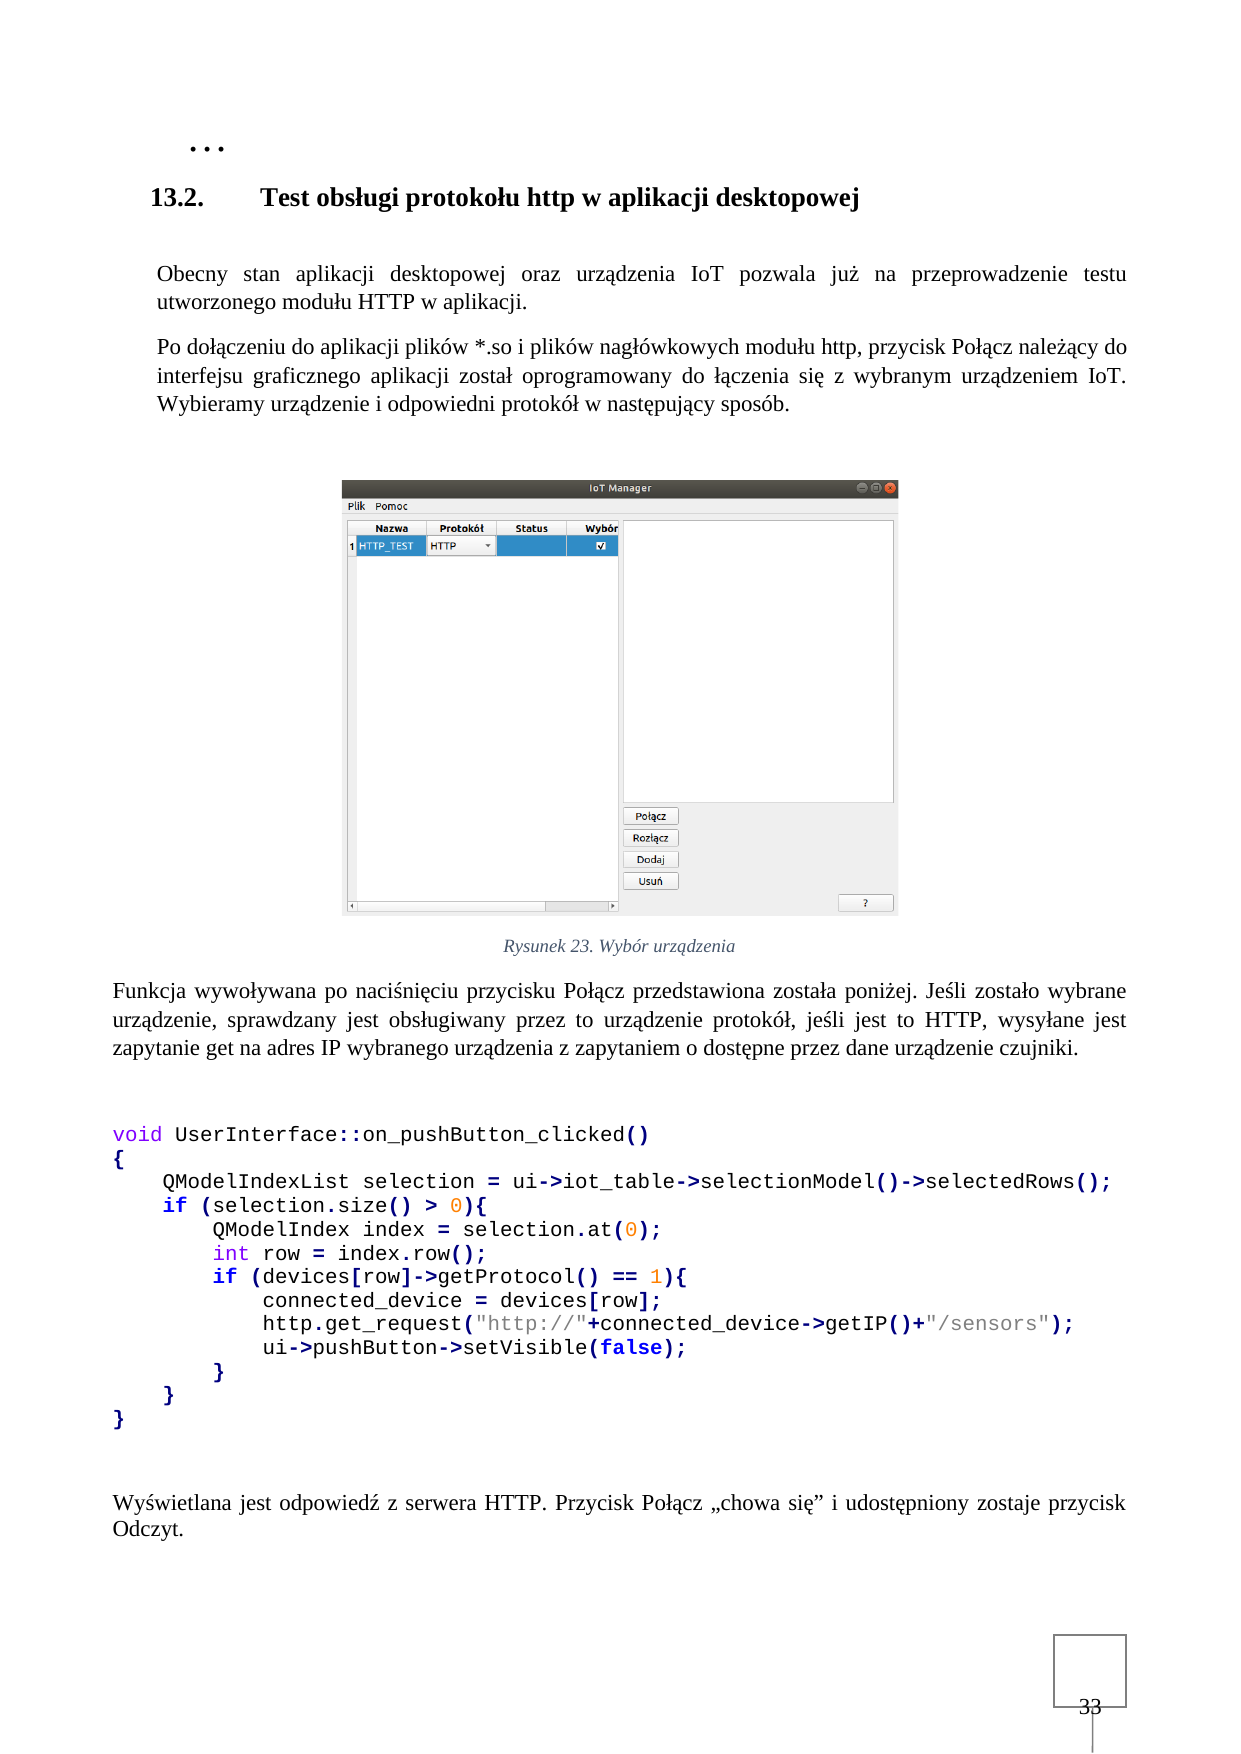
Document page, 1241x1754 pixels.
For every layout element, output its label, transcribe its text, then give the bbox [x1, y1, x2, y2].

text if (devices[row]->getProtocol() == 1){ [112, 1266, 1128, 1290]
text } [112, 1408, 1128, 1432]
text } [112, 1384, 1128, 1408]
text http.get_request("http://"+connected_device->getIP()+"/sensors"); [112, 1313, 1128, 1337]
text connected_device = devices[row]; [112, 1290, 1128, 1313]
text { [112, 1148, 1128, 1172]
text Rysunek . Wybór urządzenia [112, 935, 1128, 956]
list … [186, 113, 1128, 161]
text } [112, 1361, 1128, 1384]
text Obecny stan aplikacji desktopowej oraz urządzenia IoT pozwala już na przeprowadzenie testu utworzonego modułu HTTP w aplikacji. [157, 260, 1128, 314]
text Wyświetlana jest odpowiedź z serwera HTTP. Przycisk Połącz „chowa się” i udostępniony zostaje przycisk Odczyt. [112, 1489, 1128, 1542]
picture [341, 480, 899, 916]
text ui->pushButton->setVisible(false); [112, 1337, 1128, 1361]
text if (selection.size() > 0){ [112, 1195, 1128, 1219]
text QModelIndex index = selection.at(0); [112, 1219, 1128, 1242]
text void UserInterface::on_pushButton_clicked() [112, 1124, 1128, 1148]
subtitle Test obsługi protokołu http w aplikacji desktopowej [150, 181, 1128, 212]
text QModelIndexList selection = ui->iot_table->selectionModel()->selectedRows(); [112, 1172, 1128, 1195]
text Funkcja wywoływana po naciśnięciu przycisku Połącz przedstawiona została poniżej. Jeśli zostało wybrane urządzenie, sprawdzany jest obsługiwany przez to urządzenie protokół, jeśli jest to HTTP, wysyłane jest zapytanie get na adres IP wybranego urządzenia z zapytaniem o dostępne przez dane urządzenie czujniki. [112, 977, 1128, 1060]
text int row = index.row(); [112, 1242, 1128, 1266]
text Po dołączeniu do aplikacji plików *.so i plików nagłówkowych modułu http, przycisk Połącz należący do interfejsu graficznego aplikacji został oprogramowany do łączenia się z wybranym urządzeniem IoT. Wybieramy urządzenie i odpowiedni protokół w następujący sposób. [157, 333, 1128, 417]
